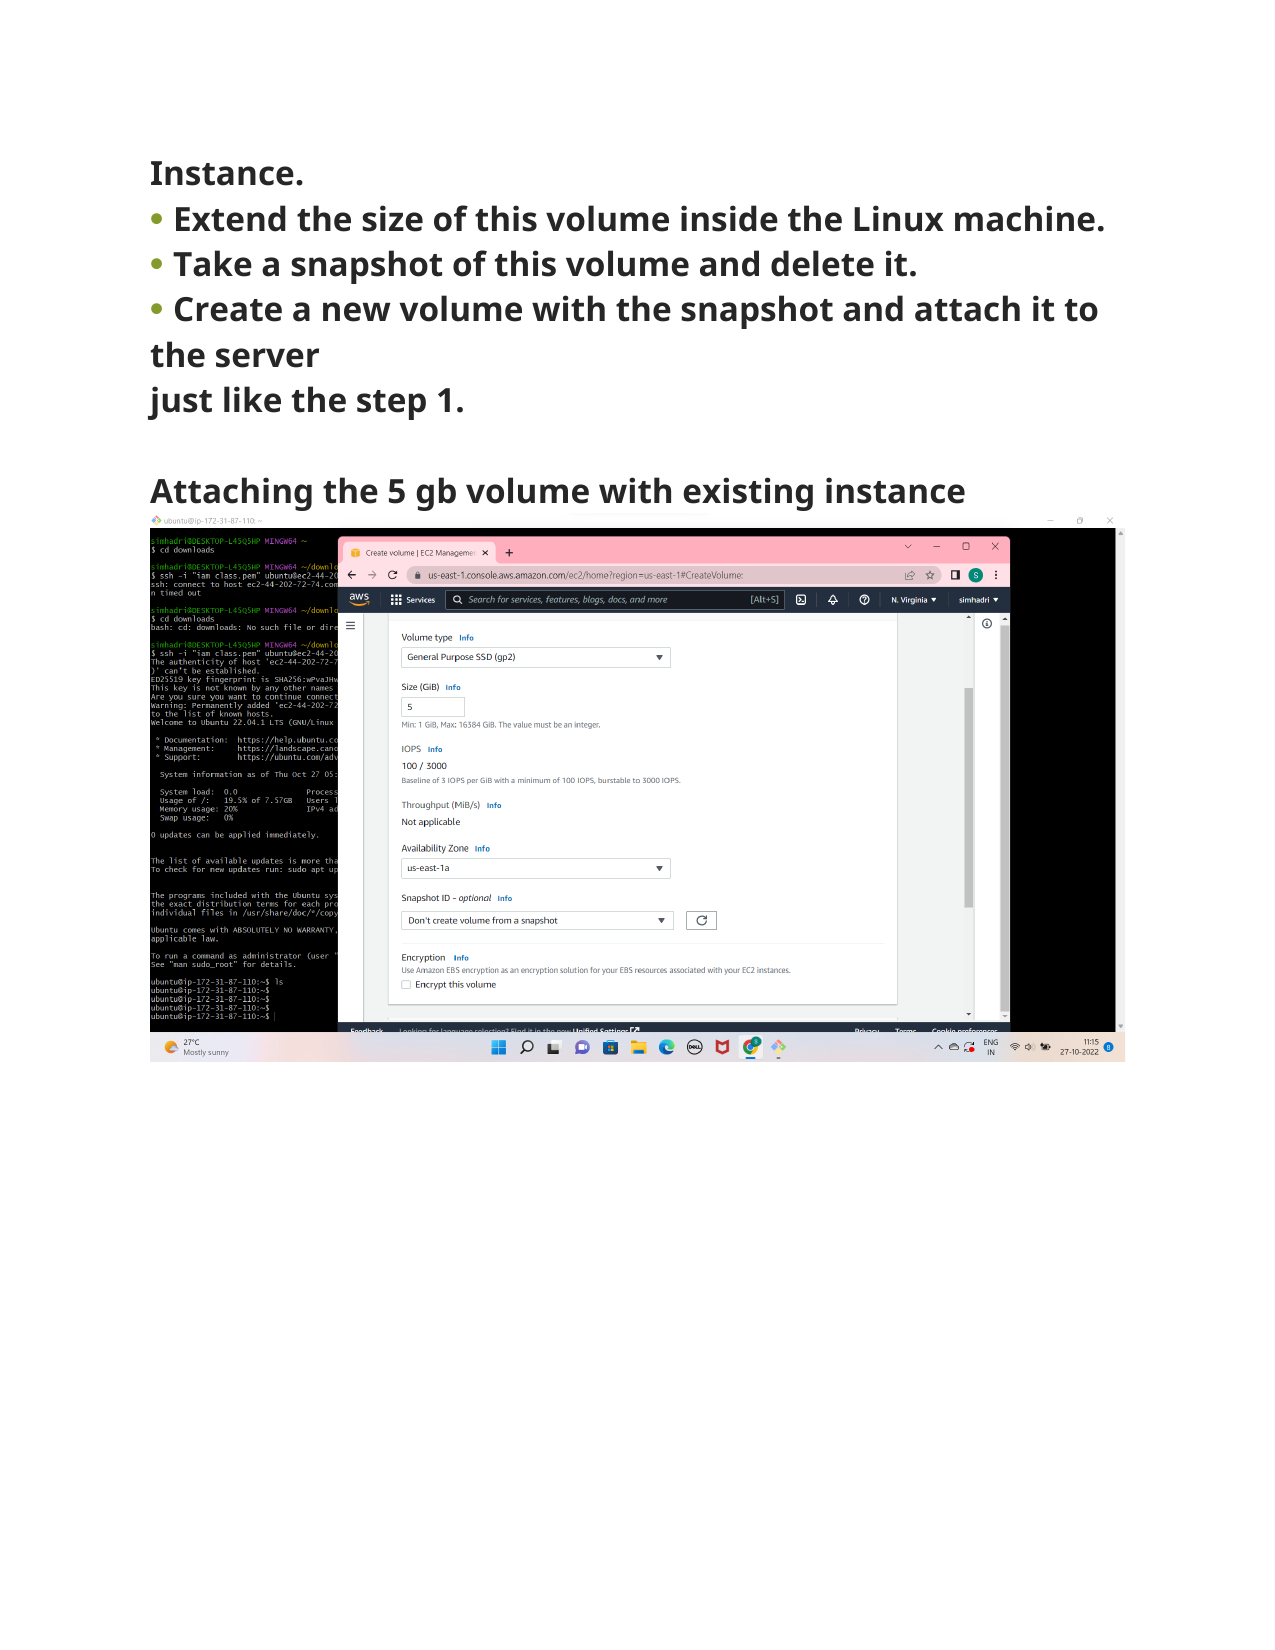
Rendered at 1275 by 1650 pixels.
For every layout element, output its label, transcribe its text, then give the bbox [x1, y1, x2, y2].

text Attaching the 5 gb volume with existing instance [150, 468, 1125, 513]
text • Take a snapshot of this volume and delete it. [150, 241, 1125, 286]
text • Extend the size of this volume inside the Linux machine. [150, 195, 1125, 241]
text Instance. [150, 150, 1125, 195]
text just like the step 1. [150, 377, 1125, 422]
picture [150, 513, 1125, 1062]
text • Create a new volume with the snapshot and attach it to the server [150, 286, 1125, 377]
